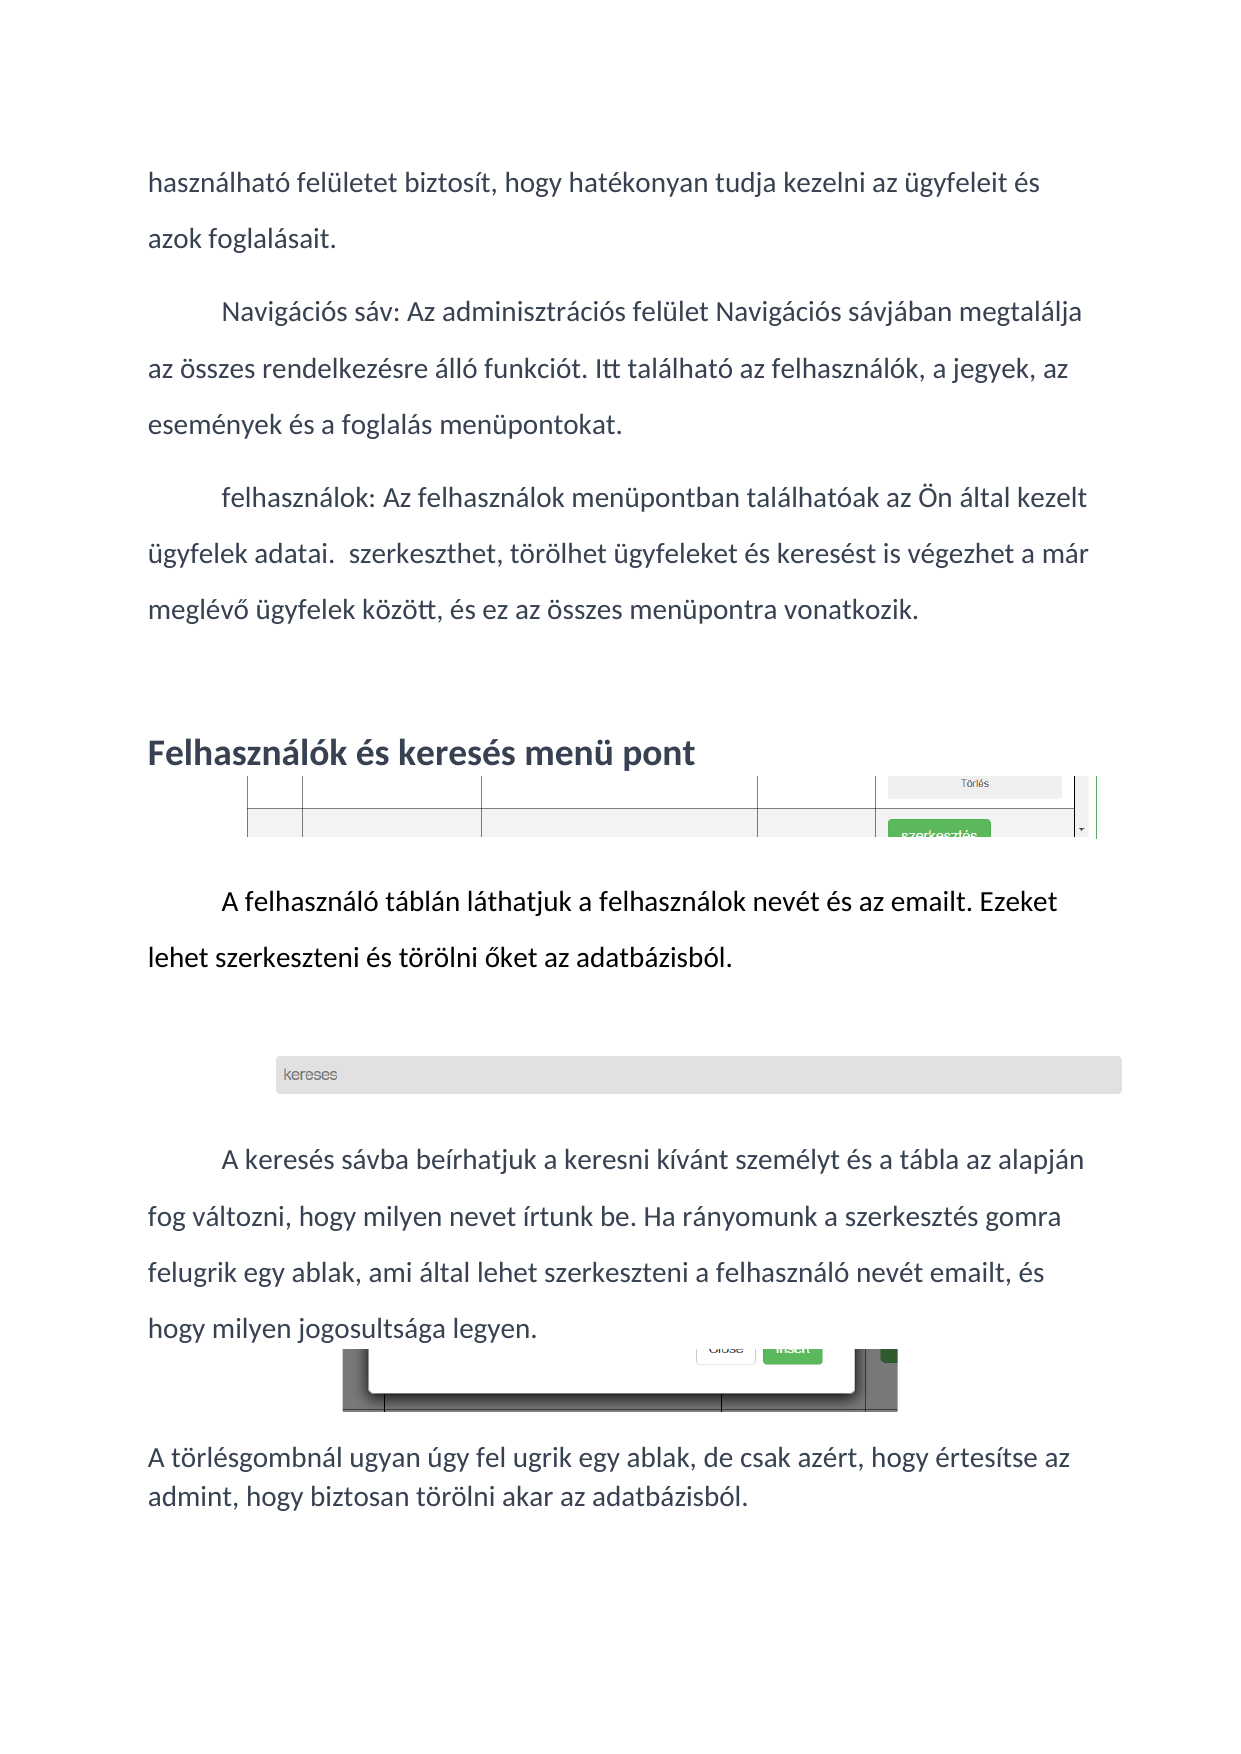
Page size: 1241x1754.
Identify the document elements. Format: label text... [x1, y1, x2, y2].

text A törlésgombnál ugyan úgy fel ugrik egy ablak, de csak azért, hogy értesítse az admint, hogy biztosan törölni akar az adatbázisból. [148, 1439, 1093, 1513]
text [148, 148, 1093, 260]
text Navigációs sáv: Az adminisztrációs felület Navigációs sávjában megtalálja az összes rendelkezésre álló funkciót. Itt található az felhasználók, a jegyek, az események és a foglalás menüpontokat. [148, 277, 1093, 446]
text A felhasználó táblán láthatjuk a felhasználok nevét és az emailt. Ezeket lehet szerkeszteni és törölni őket az adatbázisból. [148, 866, 1093, 979]
text A keresés sávba beírhatjuk a keresni kívánt személyt és a tábla az alapján fog változni, hogy milyen nevet írtunk be. Ha rányomunk a szerkesztés gomra felugrik egy ablak, ami által lehet szerkeszteni a felhasználó nevét emailt, és hogy milyen jogosultsága legyen. [148, 1068, 1093, 1350]
text felhasználok: Az felhasználok menüpontban találhatóak az Ön által kezelt ügyfelek adatai. szerkeszthet, törölhet ügyfeleket és keresést is végezhet a már meglévő ügyfelek között, és ez az összes menüpontra vonatkozik. [148, 462, 1093, 631]
text Felhasználók és keresés menü pont [148, 721, 1093, 777]
